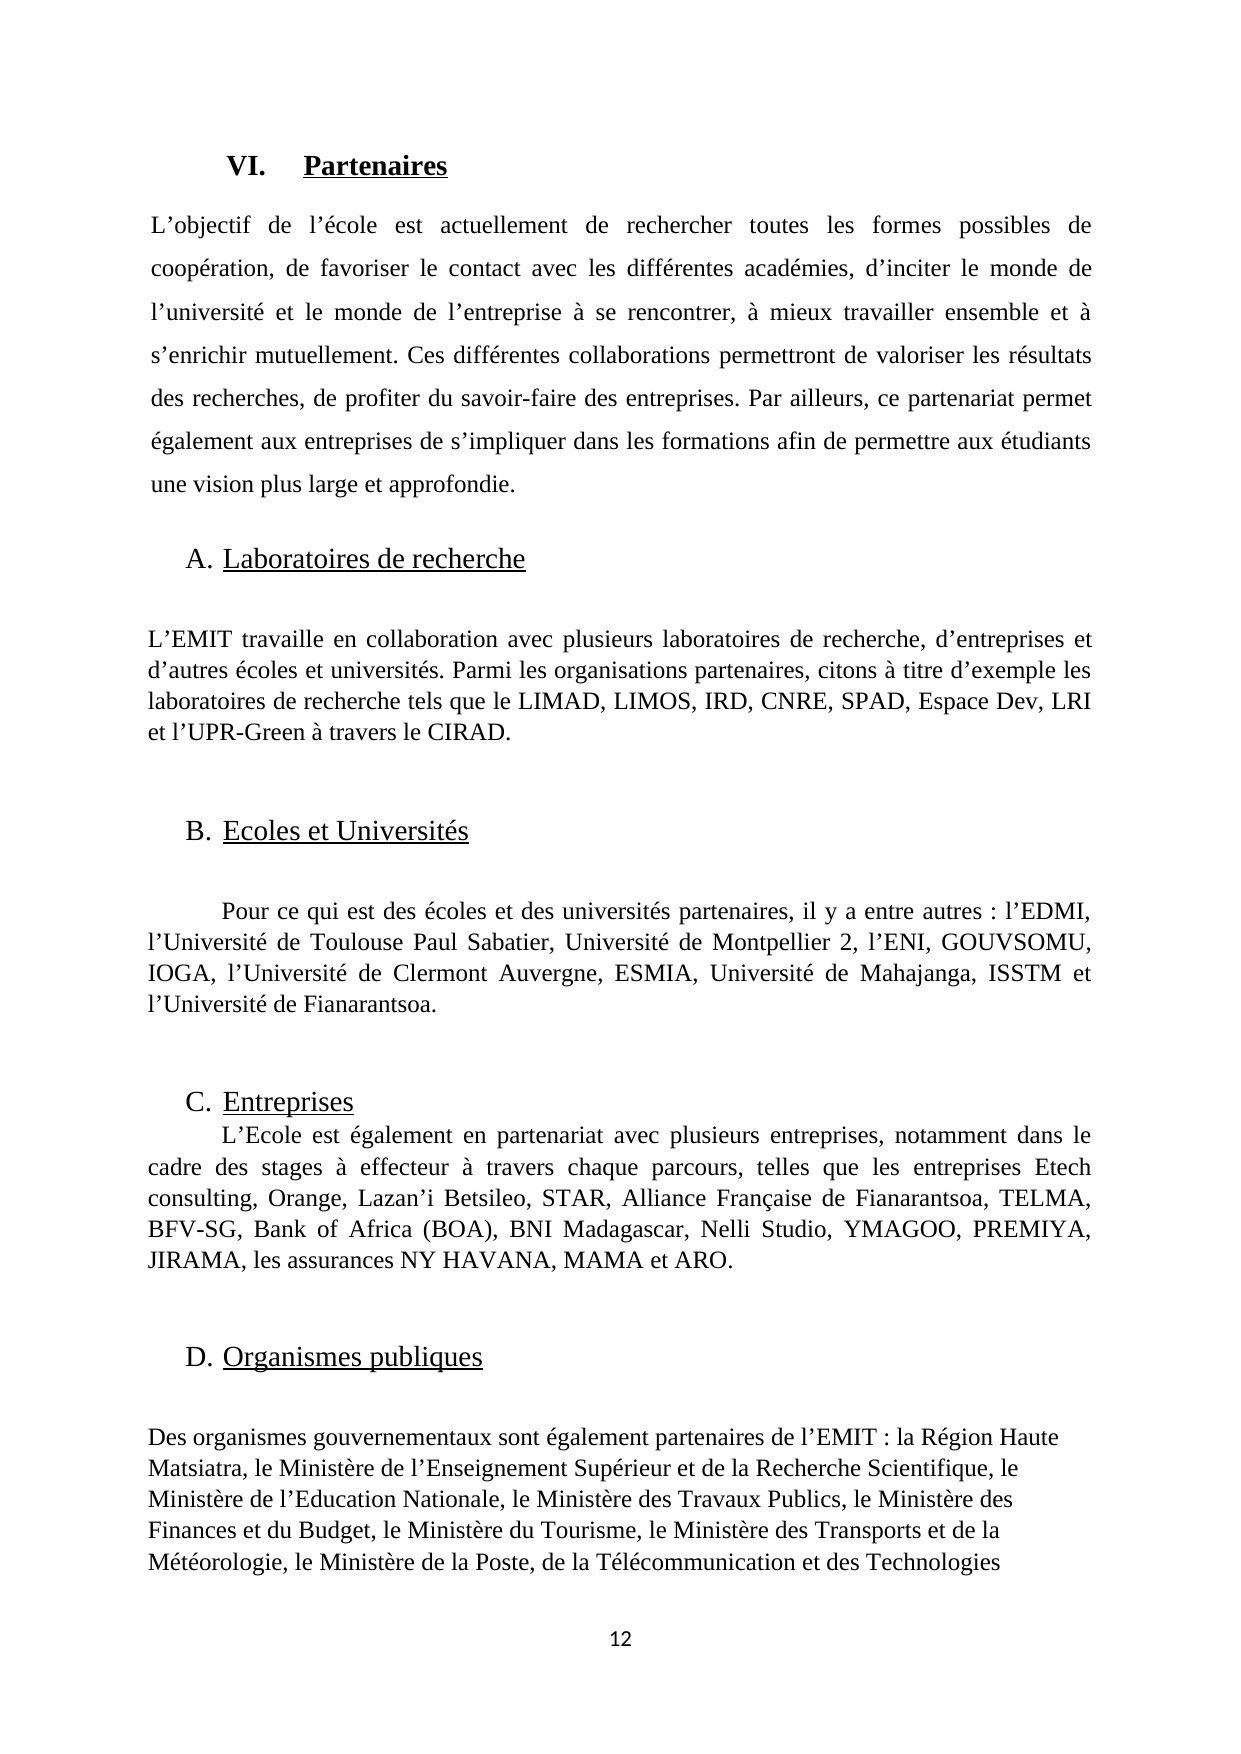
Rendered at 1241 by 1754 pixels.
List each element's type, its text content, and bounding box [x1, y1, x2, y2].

subtitle Entreprises [185, 1084, 1093, 1118]
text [148, 1422, 1093, 1575]
text L’objectif de l’école est actuellement de rechercher toutes les formes possibles de coopération, de favoriser le contact avec les différentes académies, d’inciter le monde de l’université et le monde de l’entreprise à se rencontrer, à mieux travailler ensemble et à s’enrichir mutuellement. Ces différentes collaborations permettront de valoriser les résultats des recherches, de profiter du savoir-faire des entreprises. Par ailleurs, ce partenariat permet également aux entreprises de s’impliquer dans les formations afin de permettre aux étudiants une vision plus large et approfondie. [151, 210, 1093, 498]
subtitle Ecoles et Universités [185, 813, 1093, 846]
subtitle Partenaires [266, 148, 1093, 181]
subtitle Laboratoires de recherche [185, 541, 1093, 575]
text L’EMIT travaille en collaboration avec plusieurs laboratoires de recherche, d’entreprises et d’autres écoles et universités. Parmi les organisations partenaires, citons à titre d’exemple les laboratoires de recherche tels que le LIMAD, LIMOS, IRD, CNRE, SPAD, Espace Dev, LRI et l’UPR-Green à travers le CIRAD. [148, 624, 1093, 746]
subtitle Organismes publiques [185, 1339, 1093, 1373]
text L’Ecole est également en partenariat avec plusieurs entreprises, notamment dans le cadre des stages à effecteur à travers chaque parcours, telles que les entreprises Etech consulting, Orange, Lazan’i Betsileo, STAR, Alliance Française de Fianarantsoa, TELMA, BFV-SG, Bank of Africa (BOA), BNI Madagascar, Nelli Studio, YMAGOO, PREMIYA, JIRAMA, les assurances NY HAVANA, MAMA et ARO. [148, 1121, 1093, 1273]
text Pour ce qui est des écoles et des universités partenaires, il y a entre autres : l’EDMI, l’Université de Toulouse Paul Sabatier, Université de Montpellier 2, l’ENI, GOUVSOMU, IOGA, l’Université de Clermont Auvergne, ESMIA, Université de Mahajanga, ISSTM et l’Université de Fianarantsoa. [148, 896, 1093, 1018]
